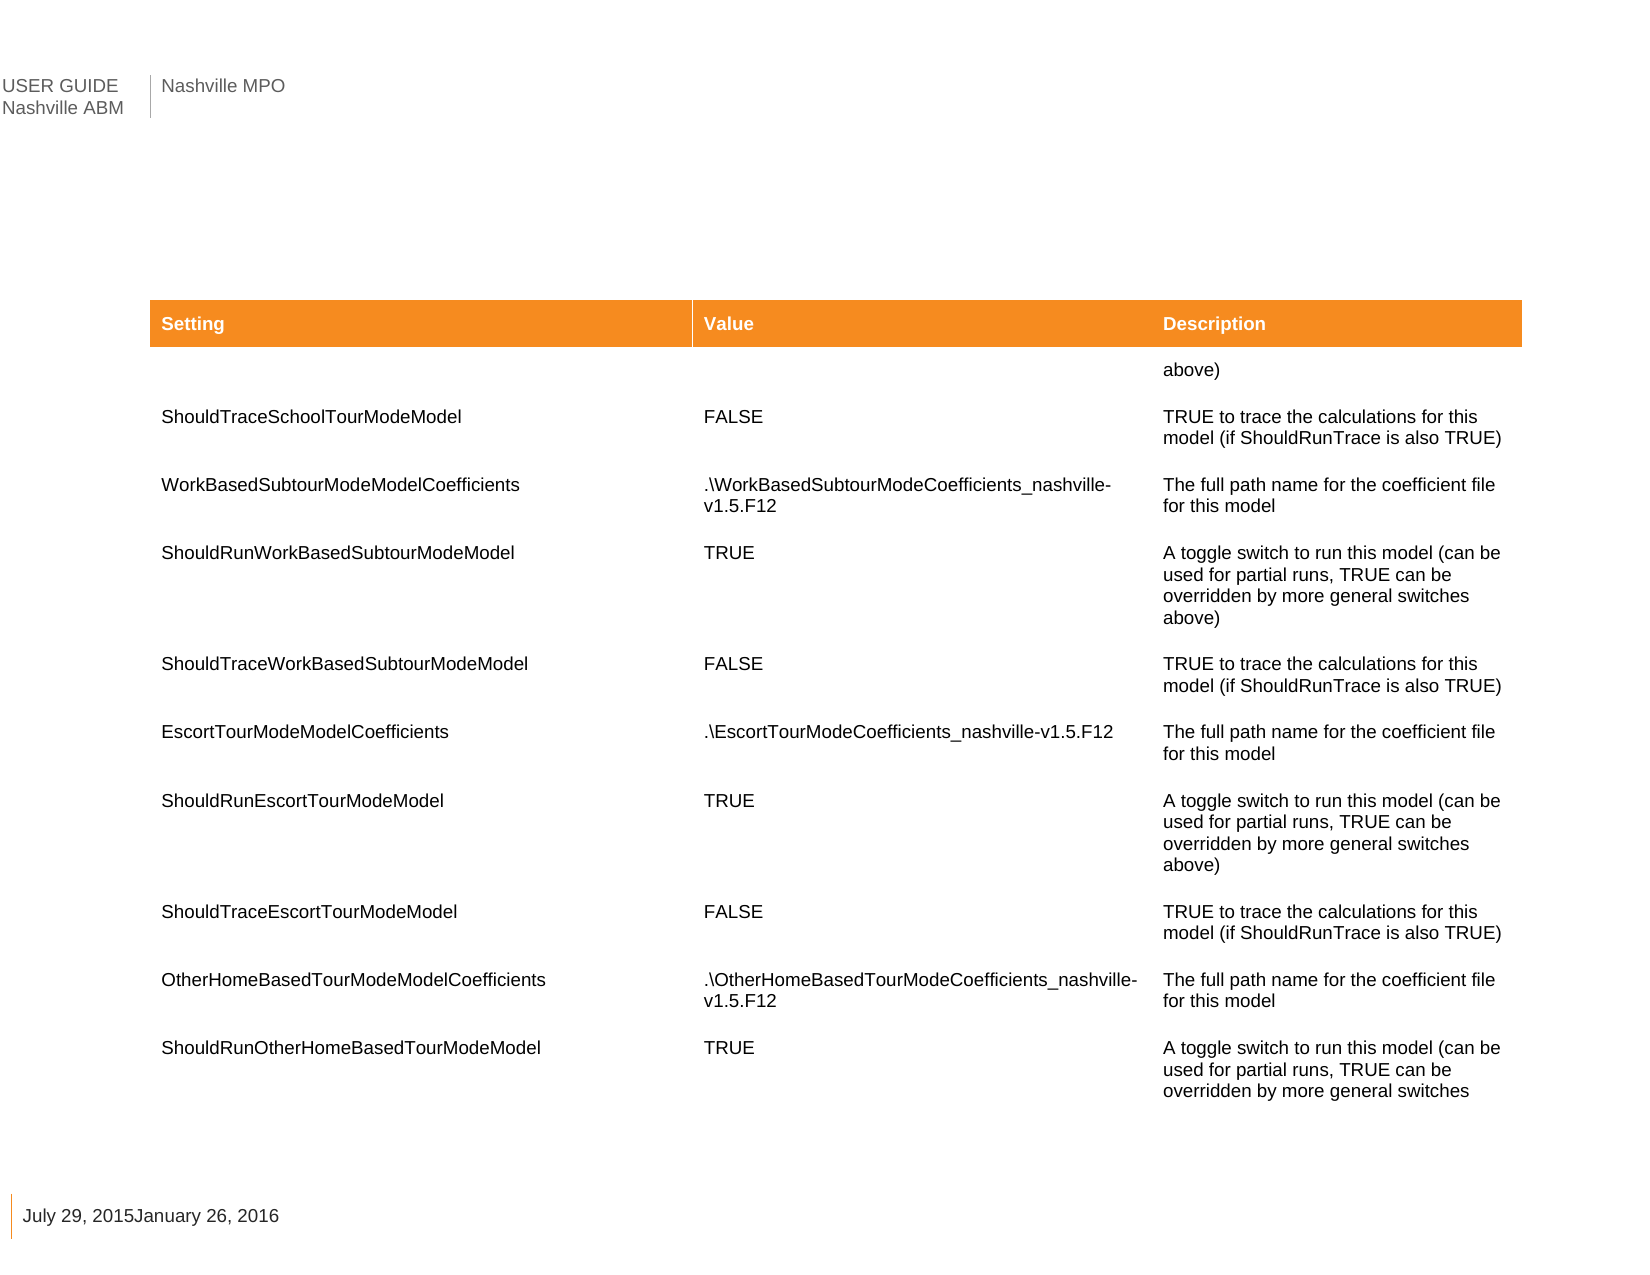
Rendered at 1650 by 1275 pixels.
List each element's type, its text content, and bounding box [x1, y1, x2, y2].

table_header Description [1152, 300, 1522, 347]
table_header Value [693, 300, 1152, 347]
table_header Setting [150, 300, 692, 347]
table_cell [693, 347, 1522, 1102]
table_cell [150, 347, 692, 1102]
